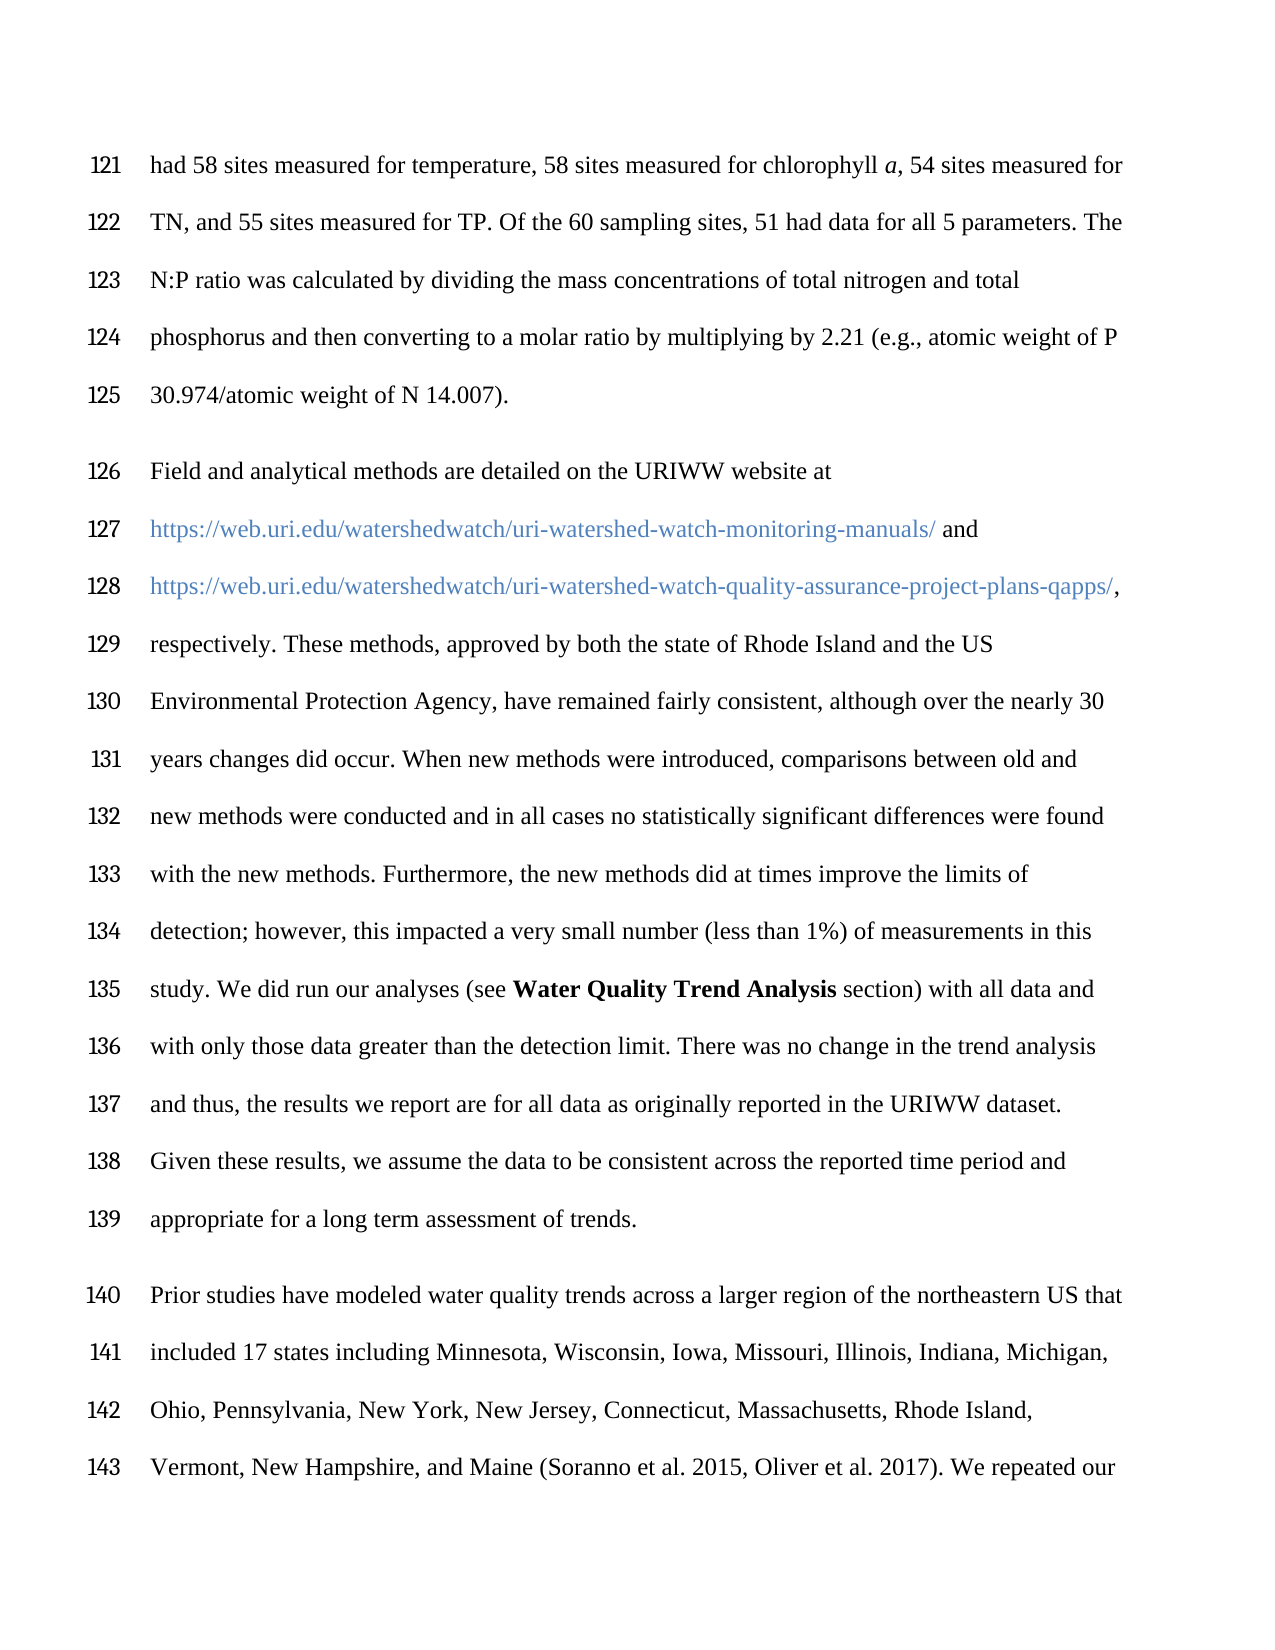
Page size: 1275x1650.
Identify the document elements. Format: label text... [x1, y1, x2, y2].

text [150, 150, 1125, 409]
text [150, 1280, 1125, 1481]
text Field and analytical methods are detailed on the URIWW website at https://web.uri.edu/watershedwatch/uri-watershed-watch-monitoring-manuals/ and https://web.uri.edu/watershedwatch/uri-watershed-watch-quality-assurance-project-plans-qapps/, respectively. These methods, approved by both the state of Rhode Island and the US Environmental Protection Agency, have remained fairly consistent, although over the nearly 30 years changes did occur. When new methods were introduced, comparisons between old and new methods were conducted and in all cases no statistically significant differences were found with the new methods. Furthermore, the new methods did at times improve the limits of detection; however, this impacted a very small number (less than 1%) of measurements in this study. We did run our analyses (see Water Quality Trend Analysis section) with all data and with only those data greater than the detection limit. There was no change in the trend analysis and thus, the results we report are for all data as originally reported in the URIWW dataset. Given these results, we assume the data to be consistent across the reported time period and appropriate for a long term assessment of trends. [150, 456, 1125, 1232]
